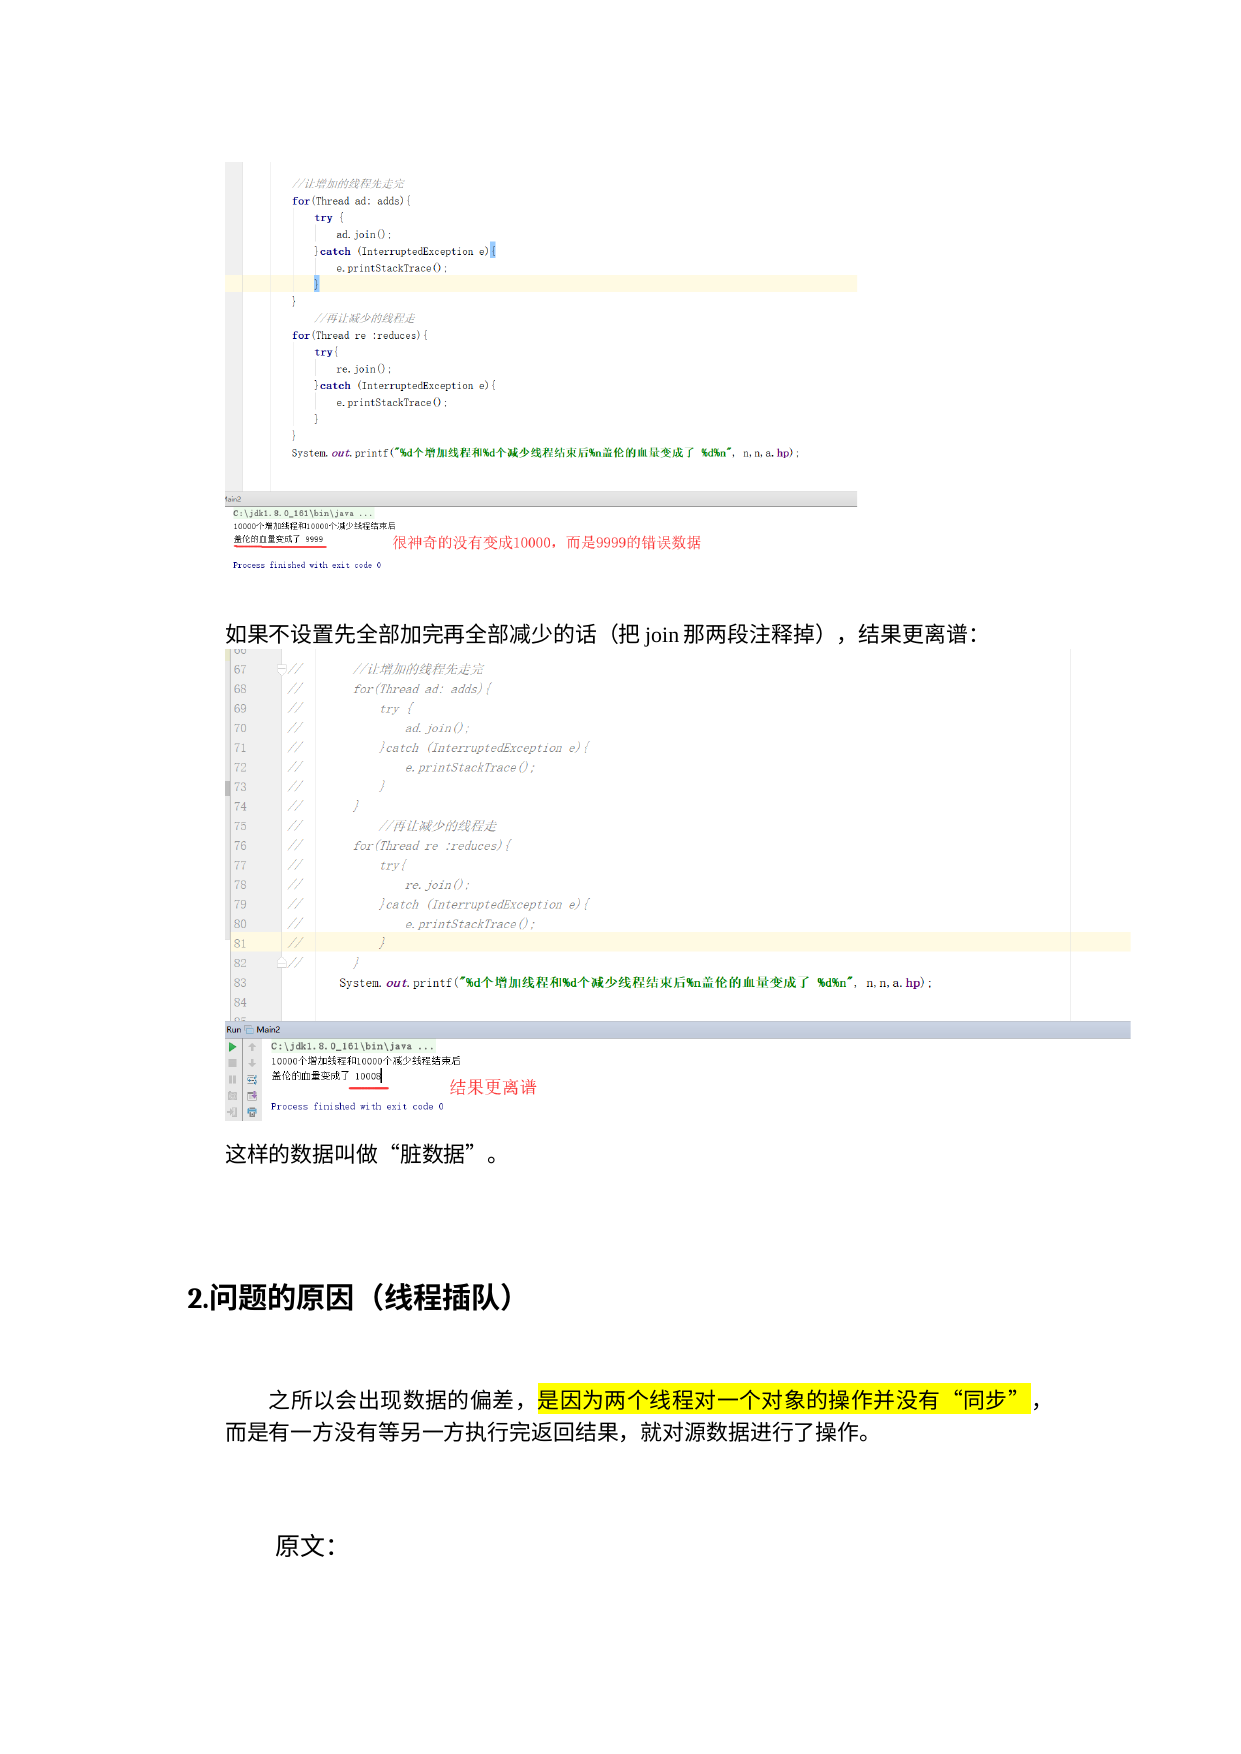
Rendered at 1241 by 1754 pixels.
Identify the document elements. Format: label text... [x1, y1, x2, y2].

list 之所以会出现数据的偏差，是因为两个线程对一个对象的操作并没有“同步”，而是有一方没有等另一方执行完返回结果，就对源数据进行了操作。 [225, 1382, 1053, 1447]
list 如果不设置先全部加完再全部减少的话（把join那两段注释掉），结果更离谱： [225, 617, 1053, 649]
list 这样的数据叫做“脏数据”。 [225, 1137, 1053, 1169]
list 原文： [225, 1512, 1053, 1577]
subtitle 2.问题的原因（线程插队） [187, 1264, 1053, 1329]
picture [225, 649, 1131, 1121]
picture [225, 162, 858, 605]
